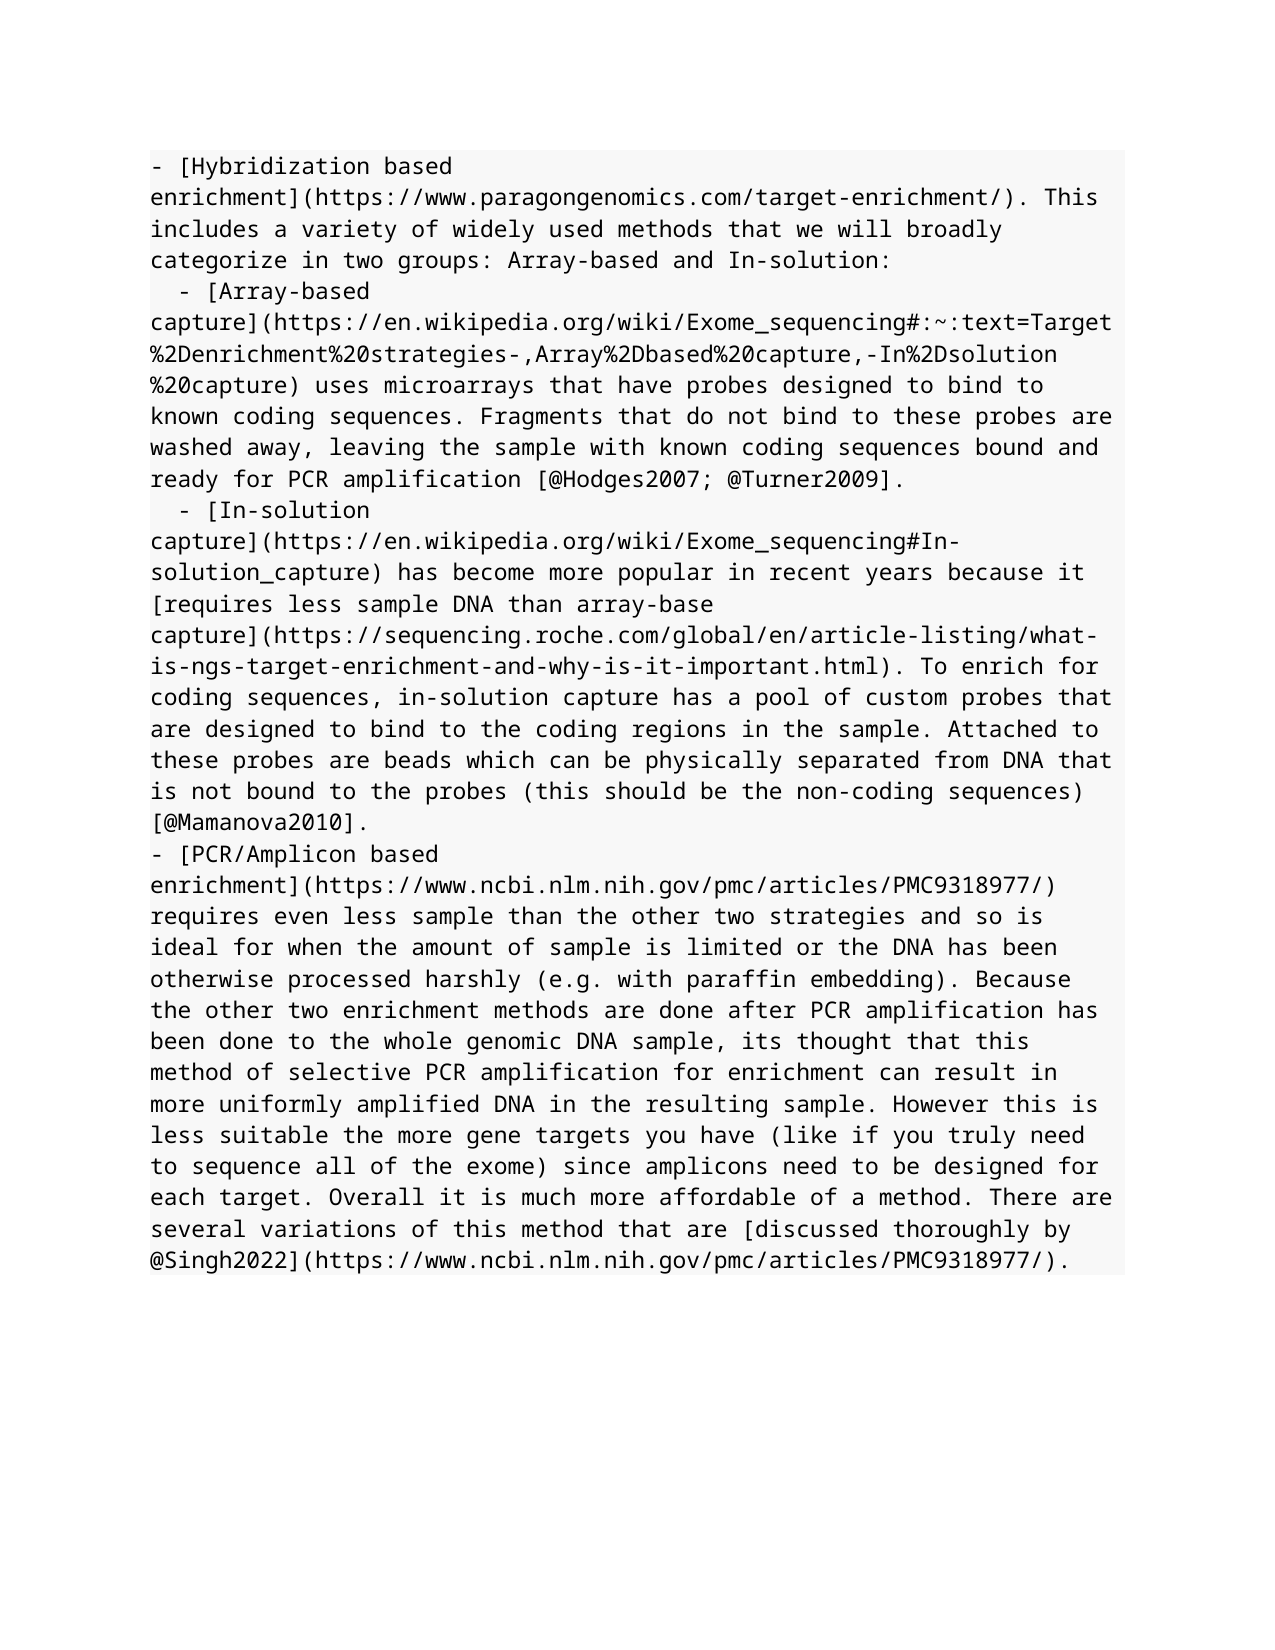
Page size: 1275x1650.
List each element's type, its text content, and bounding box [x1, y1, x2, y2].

text - [Hybridization based enrichment](https://www.paragongenomics.com/target-enrichment/). This includes a variety of widely used methods that we will broadly categorize in two groups: Array-based and In-solution: - [Array-based capture](https://en.wikipedia.org/wiki/Exome_sequencing#:~:text=Target%2Denrichment%20strategies-,Array%2Dbased%20capture,-In%2Dsolution%20capture) uses microarrays that have probes designed to bind to known coding sequences. Fragments that do not bind to these probes are washed away, leaving the sample with known coding sequences bound and ready for PCR amplification [@Hodges2007; @Turner2009]. - [In-solution capture](https://en.wikipedia.org/wiki/Exome_sequencing#In-solution_capture) has become more popular in recent years because it [requires less sample DNA than array-base capture](https://sequencing.roche.com/global/en/article-listing/what-is-ngs-target-enrichment-and-why-is-it-important.html). To enrich for coding sequences, in-solution capture has a pool of custom probes that are designed to bind to the coding regions in the sample. Attached to these probes are beads which can be physically separated from DNA that is not bound to the probes (this should be the non-coding sequences) [@Mamanova2010]. - [PCR/Amplicon based enrichment](https://www.ncbi.nlm.nih.gov/pmc/articles/PMC9318977/) requires even less sample than the other two strategies and so is ideal for when the amount of sample is limited or the DNA has been otherwise processed harshly (e.g. with paraffin embedding). Because the other two enrichment methods are done after PCR amplification has been done to the whole genomic DNA sample, its thought that this method of selective PCR amplification for enrichment can result in more uniformly amplified DNA in the resulting sample. However this is less suitable the more gene targets you have (like if you truly need to sequence all of the exome) since amplicons need to be designed for each target. Overall it is much more affordable of a method. There are several variations of this method that are [discussed thoroughly by @Singh2022](https://www.ncbi.nlm.nih.gov/pmc/articles/PMC9318977/). [150, 150, 1125, 1275]
